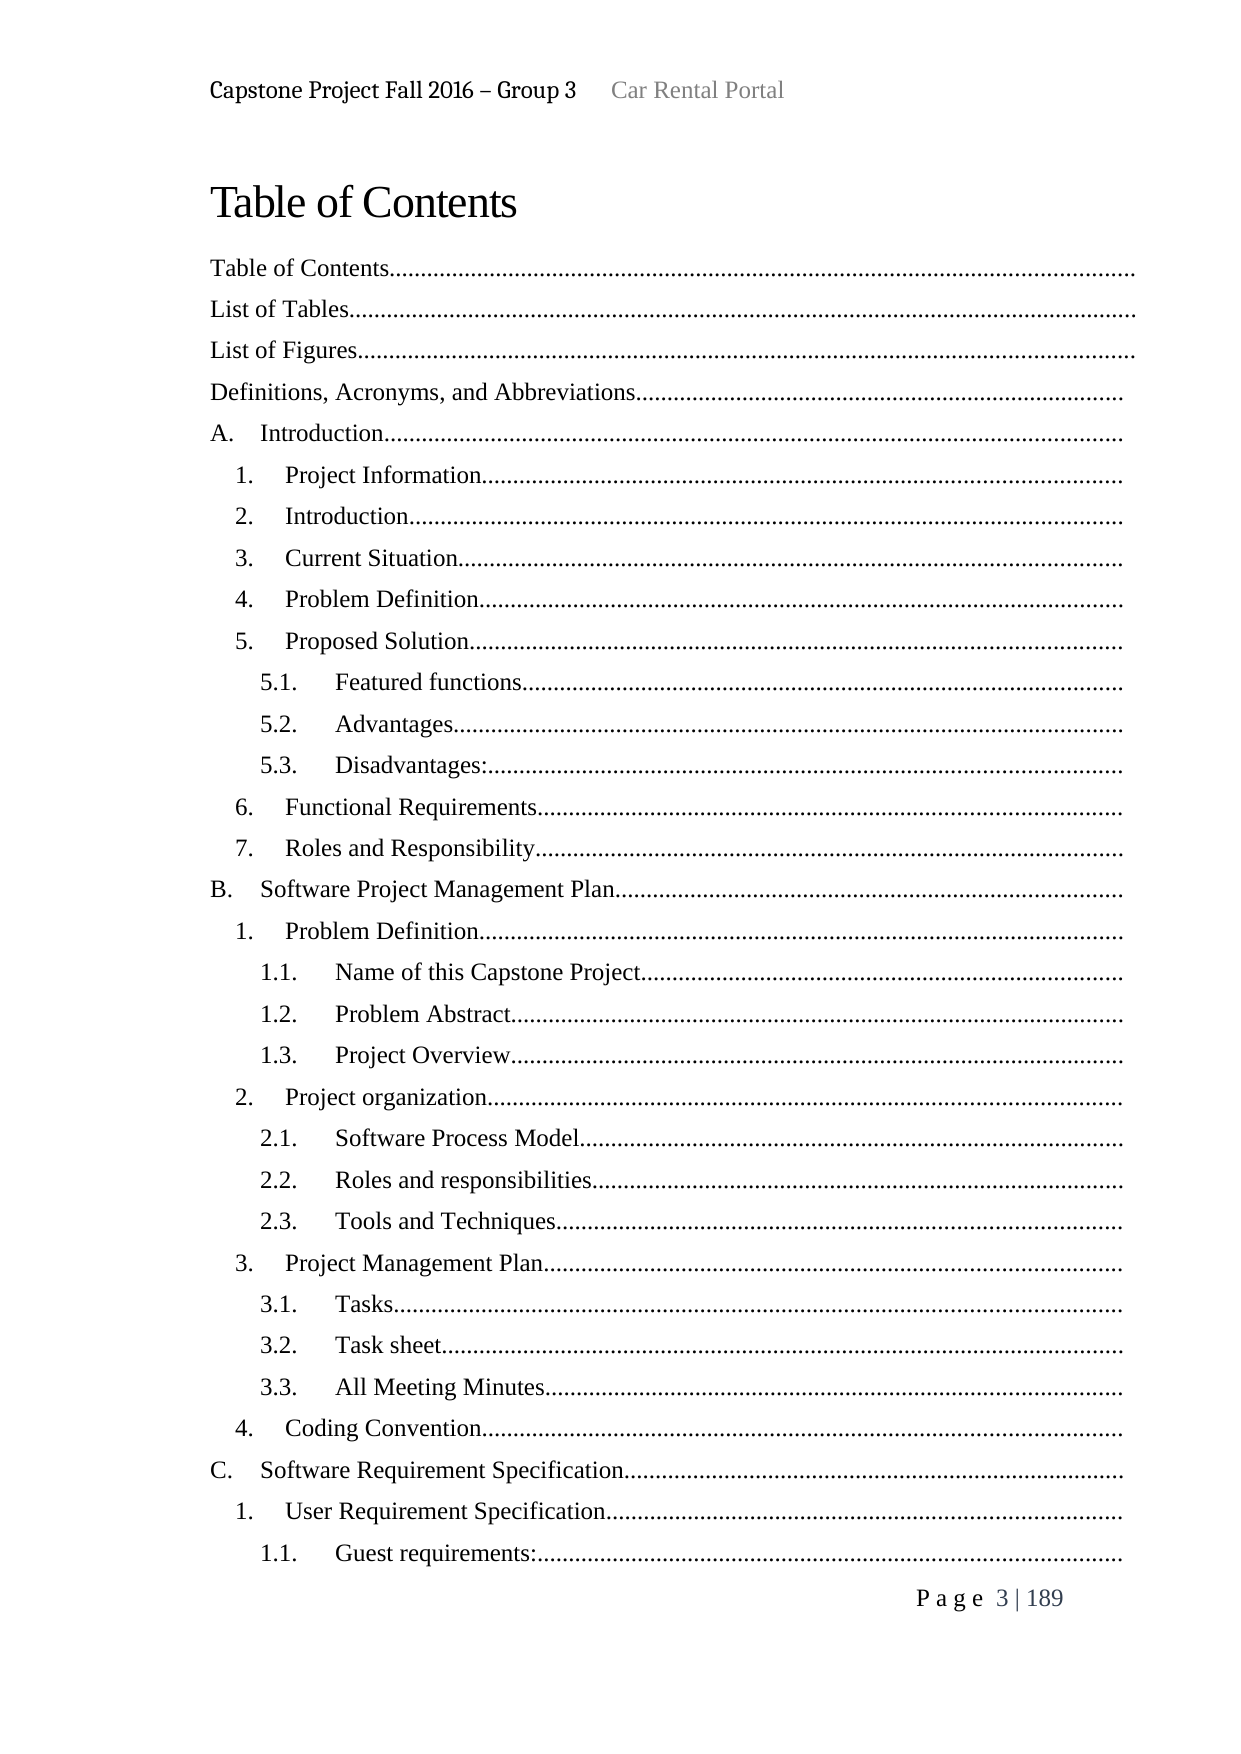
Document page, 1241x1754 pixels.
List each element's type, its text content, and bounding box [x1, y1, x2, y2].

title Table of Contents [210, 175, 1090, 228]
